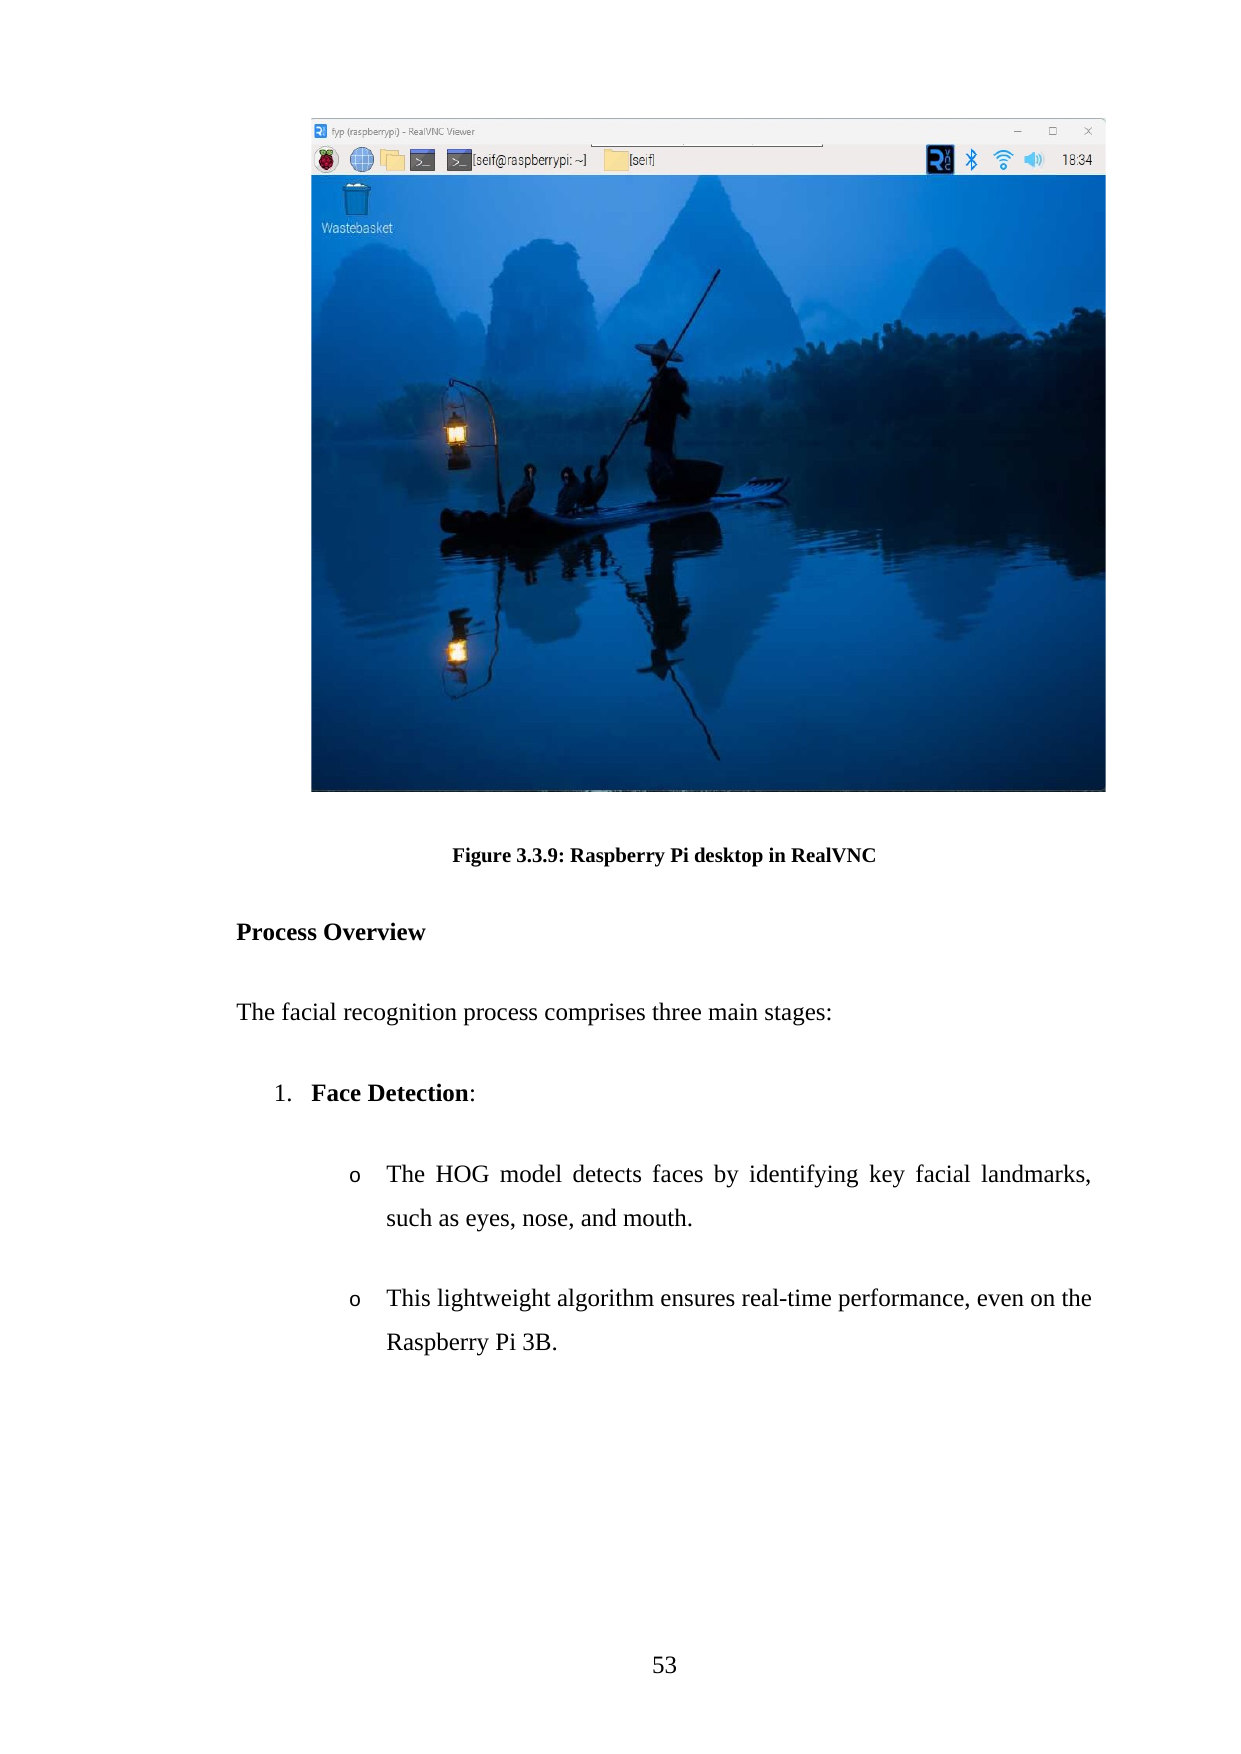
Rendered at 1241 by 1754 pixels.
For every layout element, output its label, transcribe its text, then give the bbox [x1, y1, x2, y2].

text The facial recognition process comprises three main stages: [236, 997, 1092, 1026]
list This lightweight algorithm ensures real-time performance, even on the Raspberry Pi 3B. [349, 1283, 1092, 1356]
picture [311, 118, 1106, 792]
list Face Detection: [274, 1078, 1092, 1107]
text Figure 3.3.9: Raspberry Pi desktop in RealVNC [236, 843, 1092, 867]
list The HOG model detects faces by identifying key facial landmarks, such as eyes, nose, and mouth. [349, 1159, 1092, 1231]
text Process Overview [236, 917, 1092, 946]
